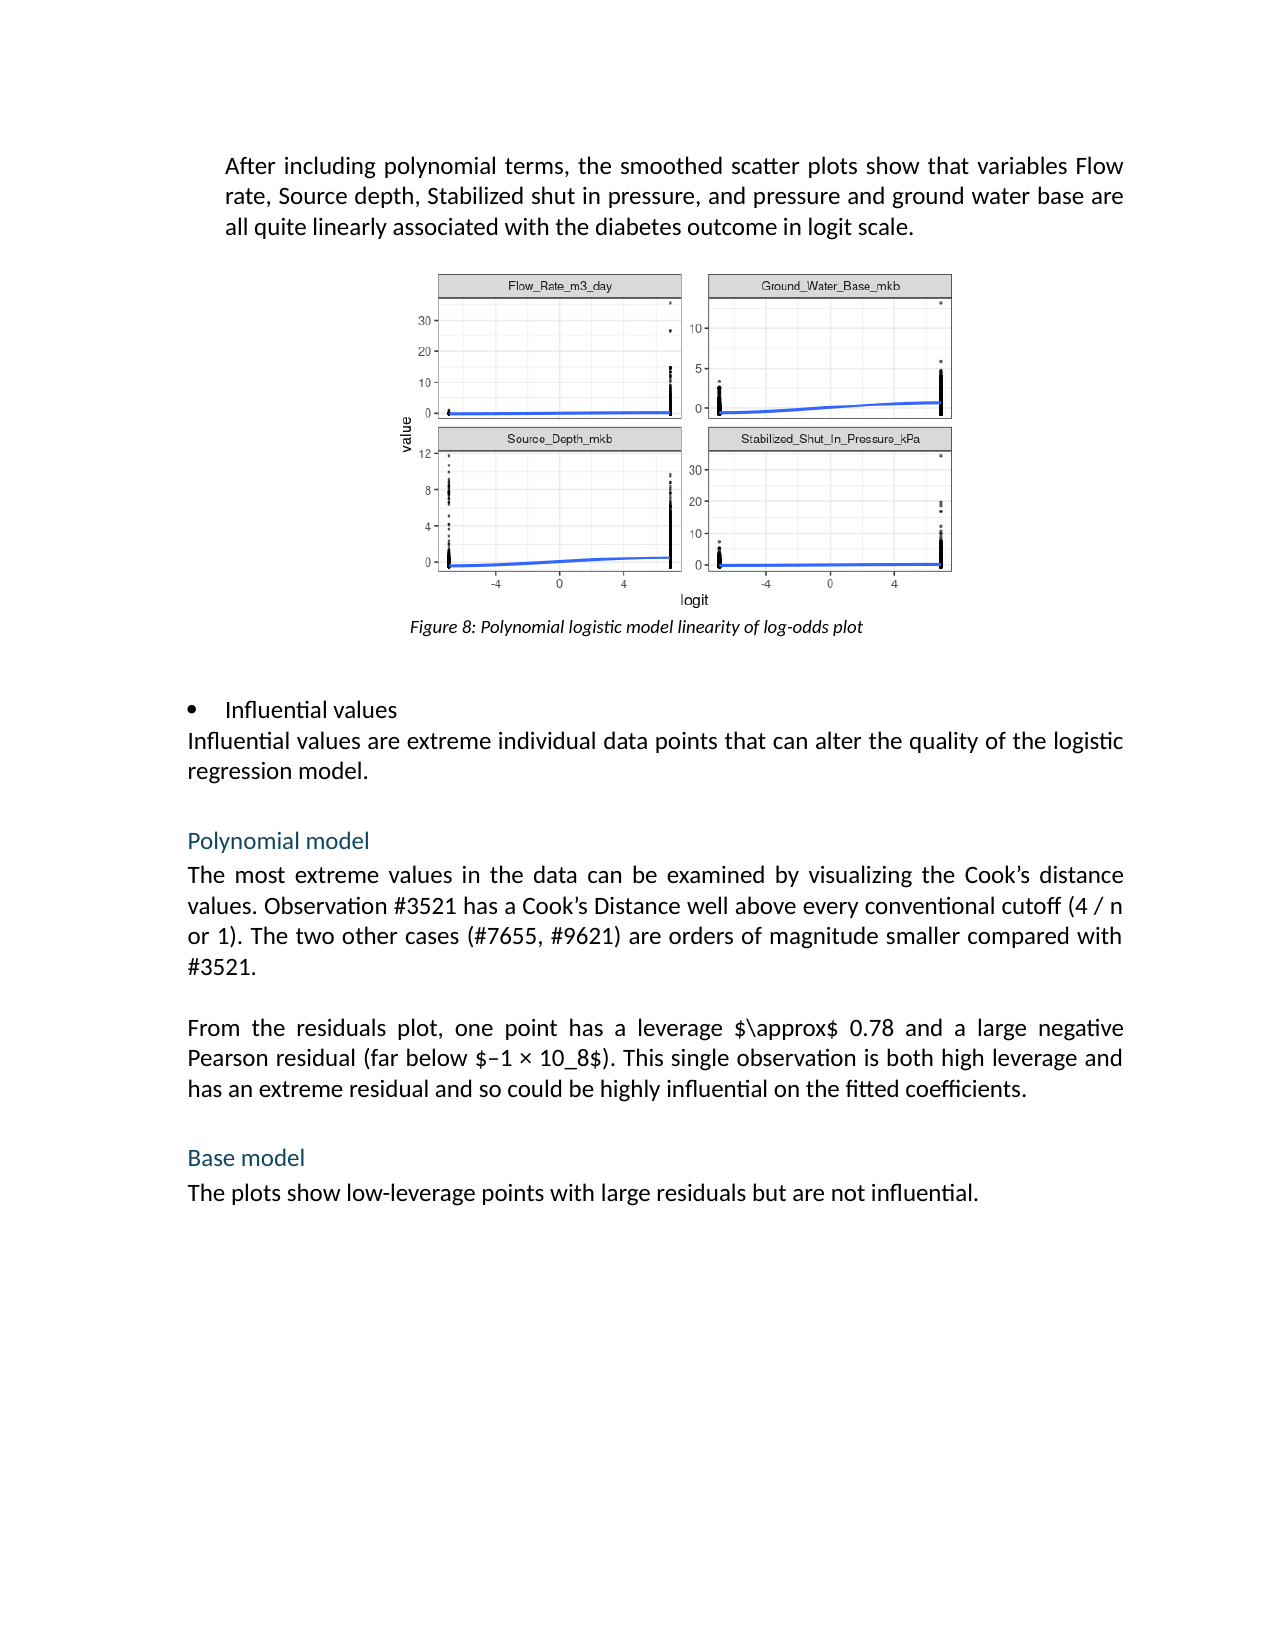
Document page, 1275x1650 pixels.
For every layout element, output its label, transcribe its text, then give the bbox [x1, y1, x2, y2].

text The most extreme values in the data can be examined by visualizing the Cook’s distance values. Observation #3521 has a Cook’s Distance well above every conventional cutoff (4 / n or 1). The two other cases (#7655, #9621) are orders of magnitude smaller compared with #3521. [187, 859, 1125, 982]
picture [392, 266, 958, 616]
list Influential values [187, 694, 1125, 725]
subtitle Base model [187, 1142, 1125, 1173]
text After including polynomial terms, the smoothed scatter plots show that variables Flow rate, Source depth, Stabilized shut in pressure, and pressure and ground water base are all quite linearly associated with the diabetes outcome in logit scale. [225, 150, 1125, 242]
subtitle Polynomial model [187, 825, 1125, 855]
text Influential values are extreme individual data points that can alter the quality of the logistic regression model. [187, 725, 1125, 786]
text Figure 8: Polynomial logistic model linearity of log-odds plot [150, 616, 1125, 638]
text The plots show low-leverage points with large residuals but are not influential. [187, 1177, 1125, 1208]
text From the residuals plot, one point has a leverage $\approx$ 0.78 and a large negative Pearson residual (far below $–1 × 10_8$). This single observation is both high leverage and has an extreme residual and so could be highly influential on the fitted coefficients. [187, 1012, 1125, 1104]
